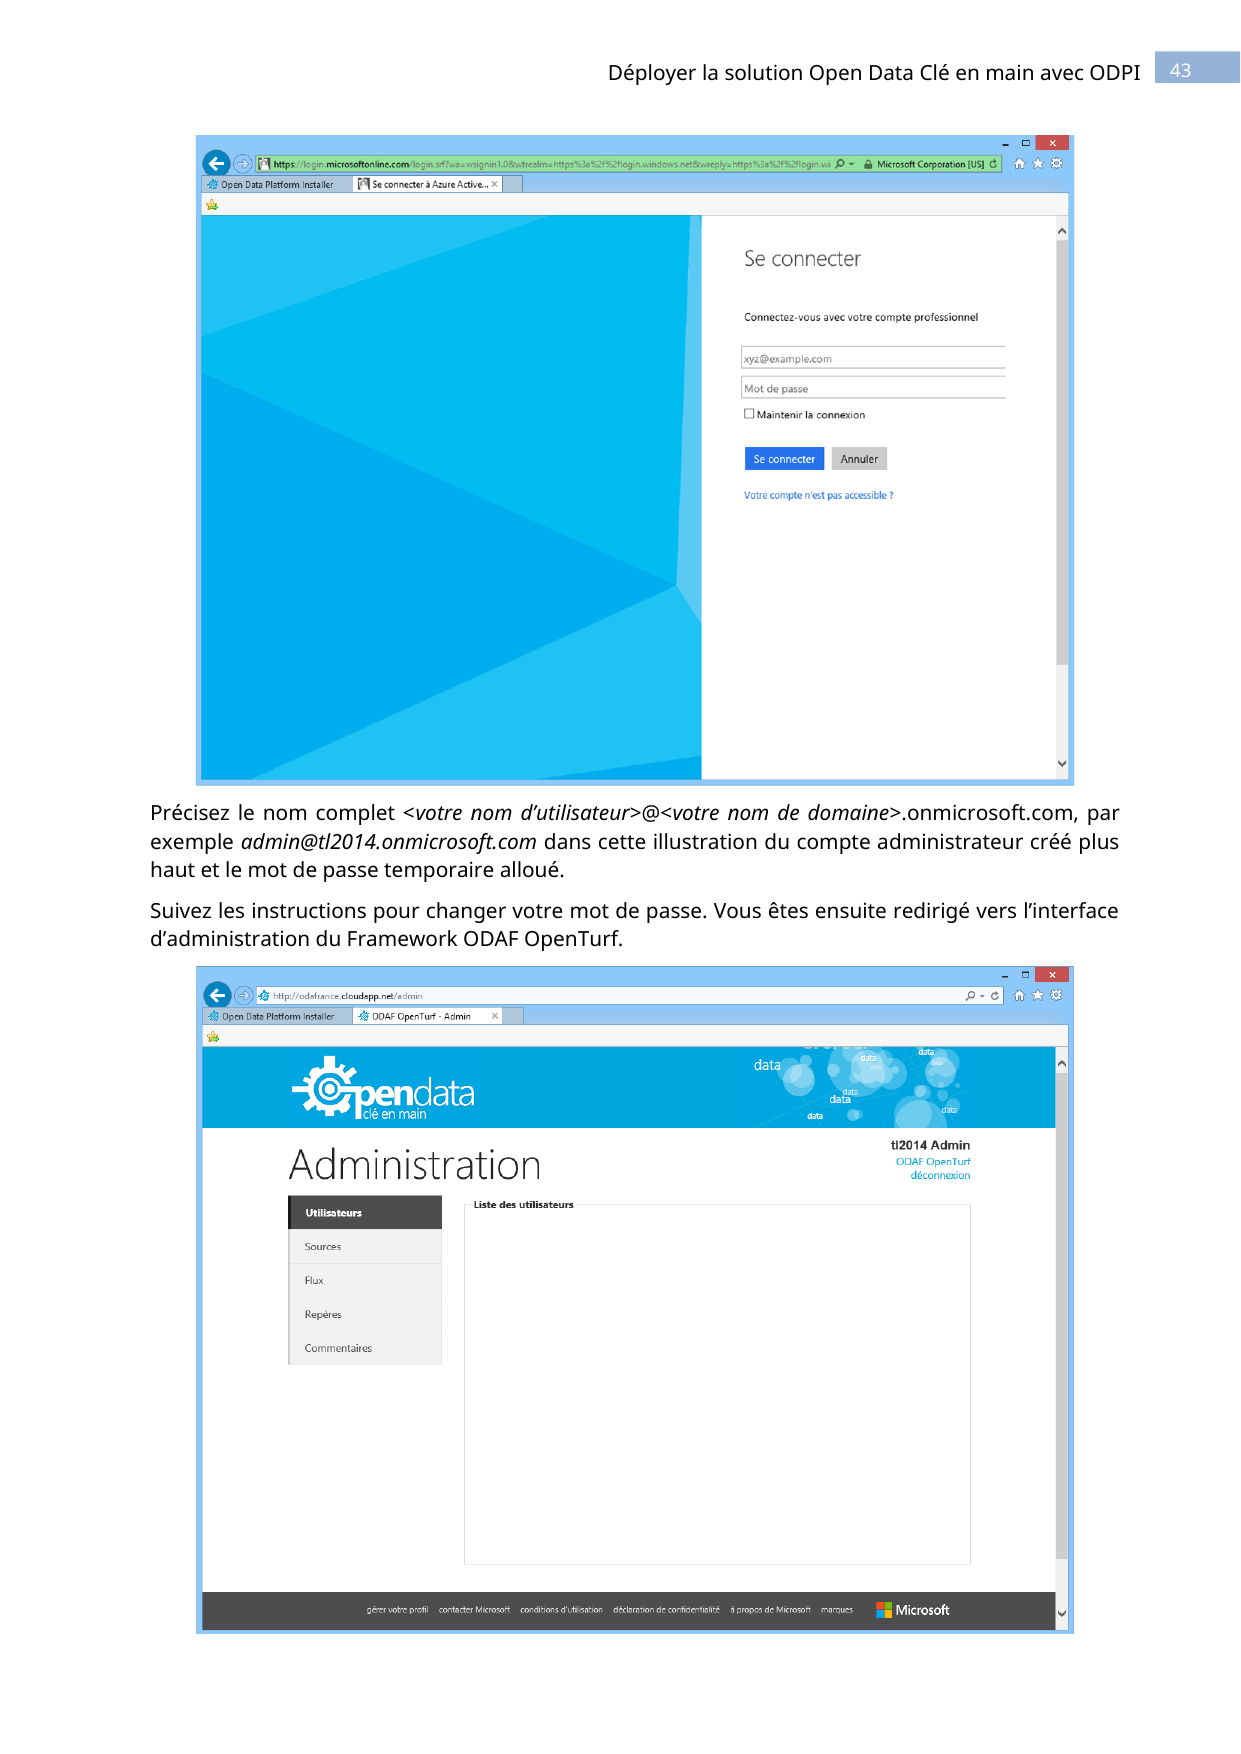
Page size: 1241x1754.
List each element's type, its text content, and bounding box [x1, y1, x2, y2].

text Précisez le nom complet <votre nom d’utilisateur>@<votre nom de domaine>.onmicrosoft.com, par exemple admin@tl2014.onmicrosoft.com dans cette illustration du compte administrateur créé plus haut et le mot de passe temporaire alloué. [150, 798, 1120, 884]
picture [196, 965, 1074, 1634]
text Suivez les instructions pour changer votre mot de passe. Vous êtes ensuite redirigé vers l’interface d’administration du Framework ODAF OpenTurf. [150, 896, 1120, 953]
picture [195, 135, 1075, 786]
